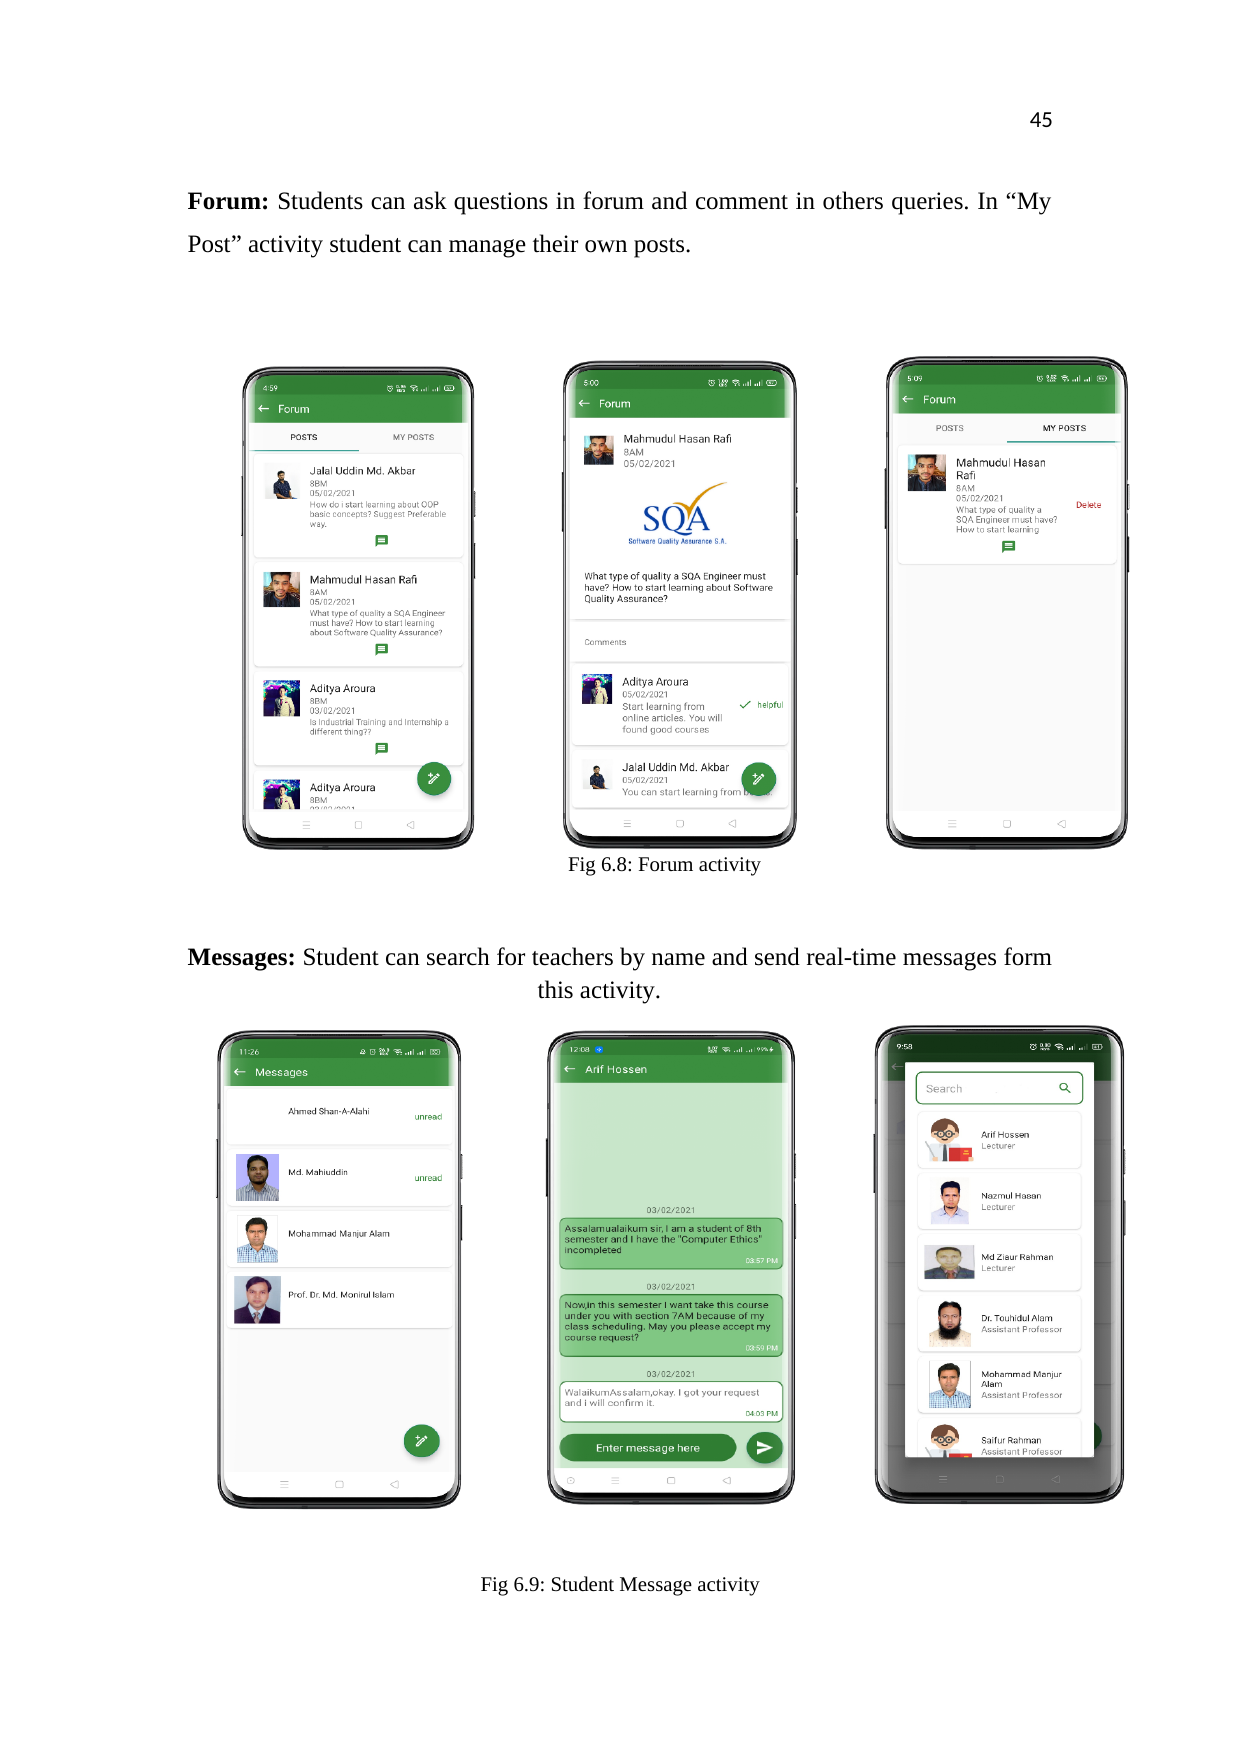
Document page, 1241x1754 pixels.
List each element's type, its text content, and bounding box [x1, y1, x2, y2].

picture [187, 324, 1185, 882]
text Fig 6.9: Student Message activity [262, 1572, 978, 1596]
text Forum: Students can ask questions in forum and comment in others queries. In “My Post” activity student can manage their own posts. [187, 186, 1053, 258]
picture [159, 993, 1183, 1541]
text Fig 6.8: Forum activity [262, 852, 978, 876]
text Messages: Student can search for teachers by name and send real-time messages form this activity. [187, 942, 1053, 1004]
